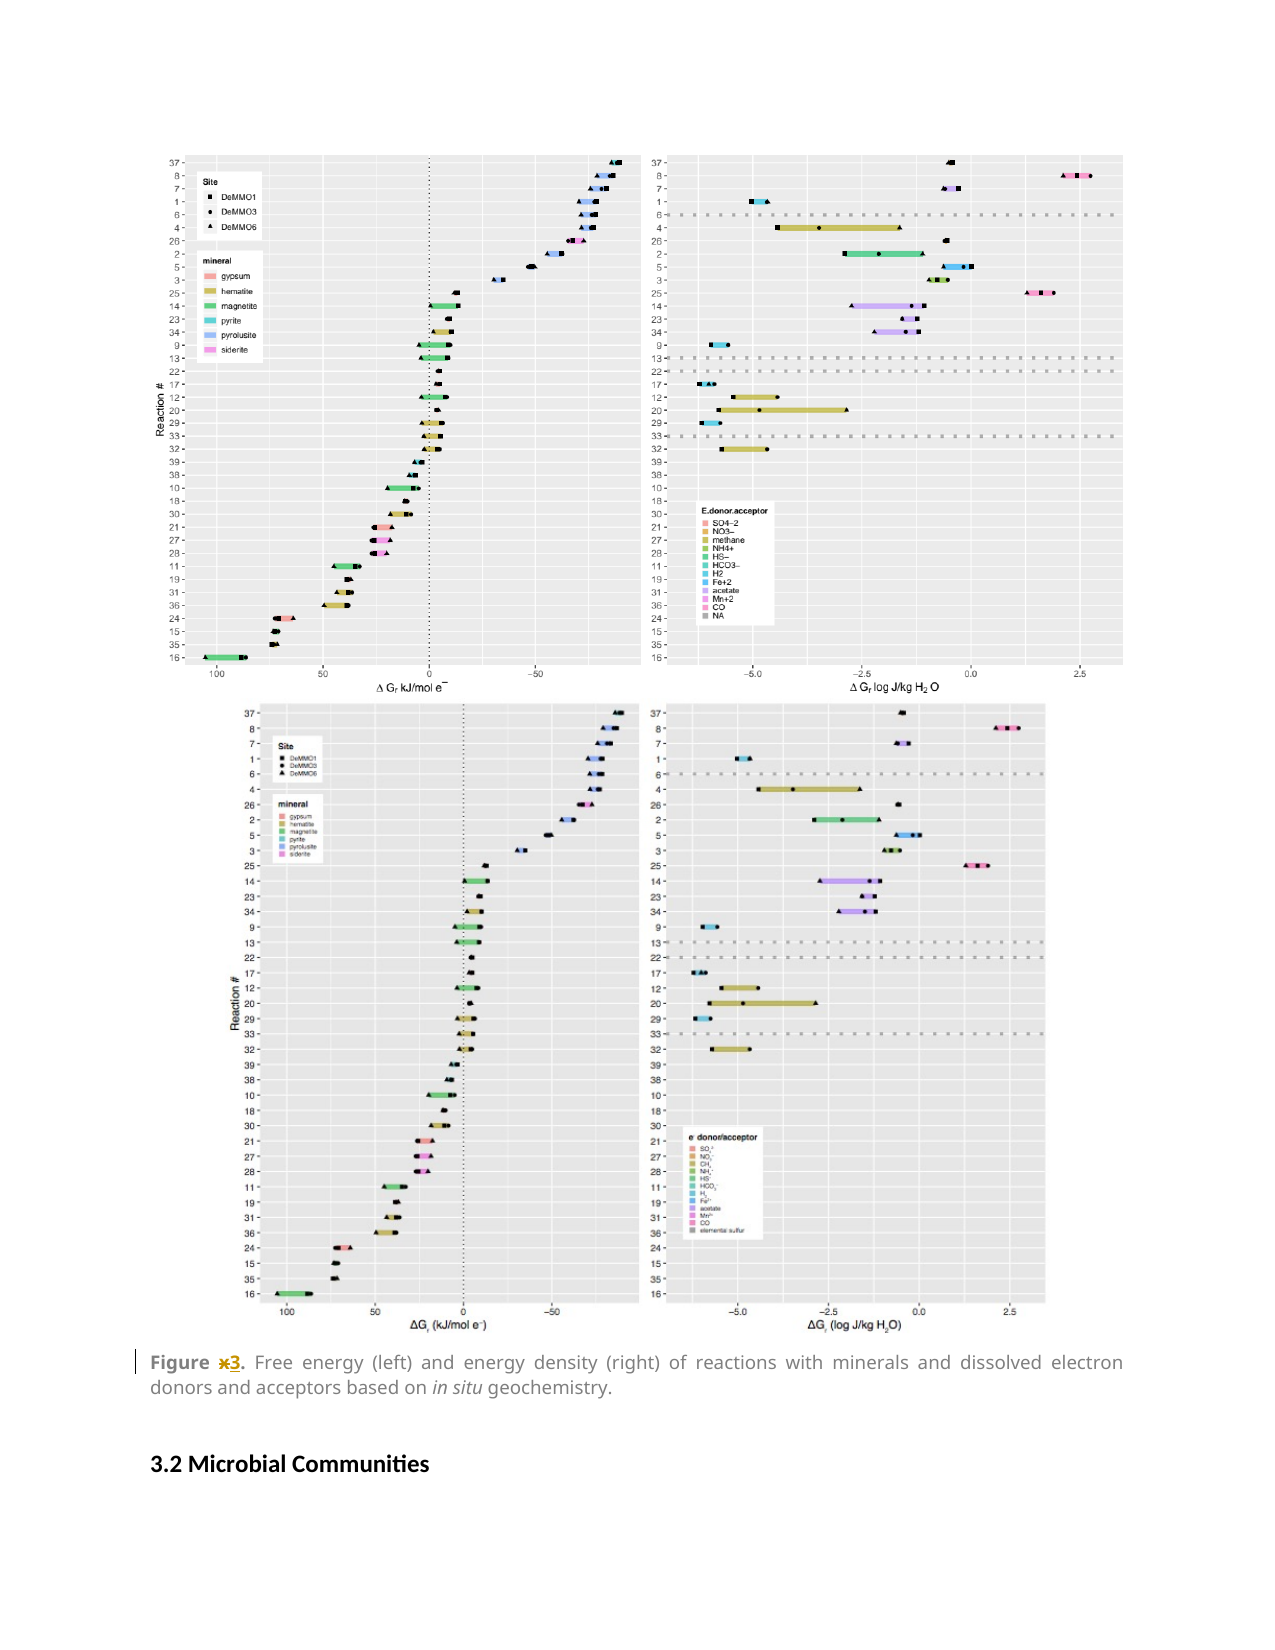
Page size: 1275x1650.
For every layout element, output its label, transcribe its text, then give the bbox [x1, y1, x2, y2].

text Figure . Free energy (left) and energy density (right) of reactions with minerals and dissolved electron donors and acceptors based on in situ geochemistry. [150, 1349, 1125, 1400]
picture [225, 698, 1050, 1337]
text 3.2 Microbial Communities [150, 1448, 1125, 1479]
